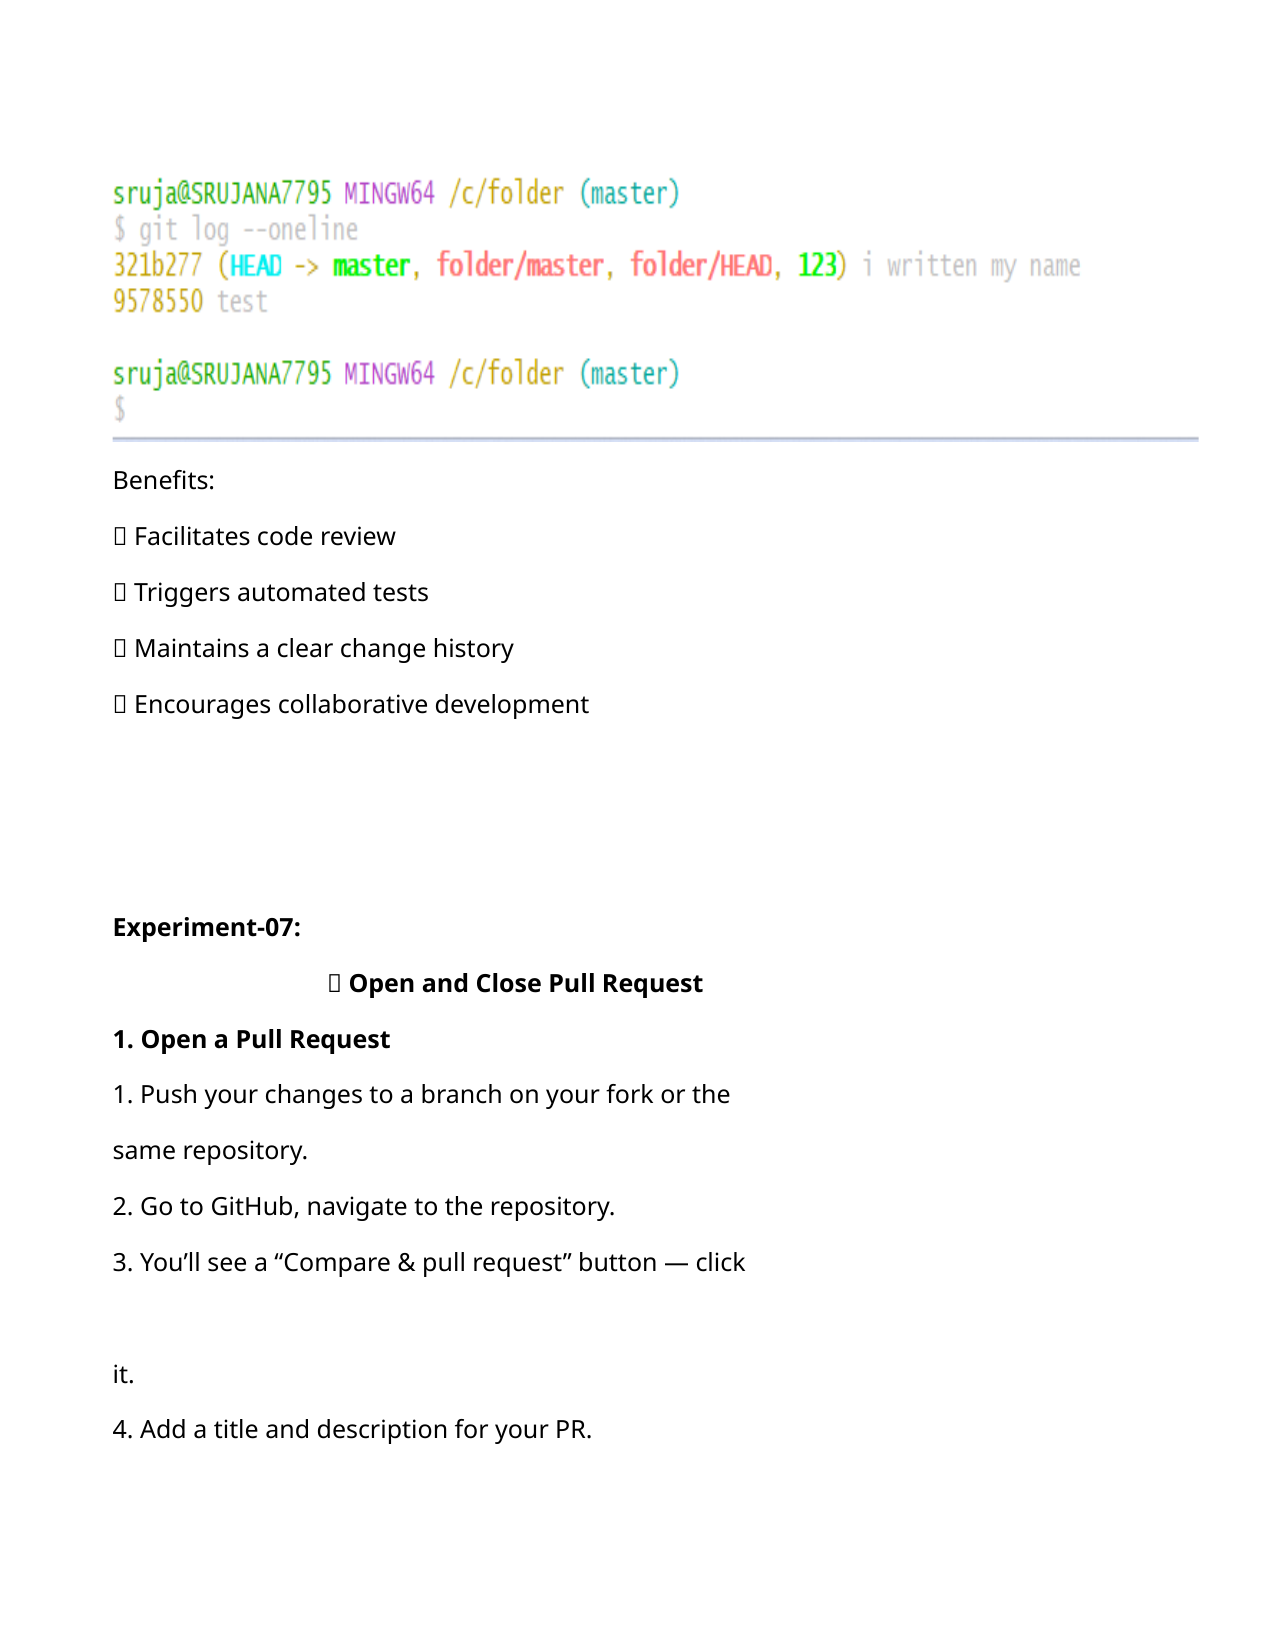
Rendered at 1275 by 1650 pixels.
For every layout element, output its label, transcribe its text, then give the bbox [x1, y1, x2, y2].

text Experiment-07: [112, 910, 1162, 944]
text  Triggers automated tests [112, 575, 1162, 609]
text 2. Go to GitHub, navigate to the repository. [112, 1189, 1162, 1223]
text  Maintains a clear change history [112, 631, 1162, 664]
text same repository. [112, 1133, 1162, 1167]
text 1. Push your changes to a branch on your fork or the [112, 1077, 1162, 1111]
picture [112, 150, 1199, 442]
text it. [112, 1356, 1162, 1390]
text 1. Open a Pull Request [112, 1021, 1162, 1055]
text Benefits: [112, 463, 1162, 497]
text 4. Add a title and description for your PR. [112, 1412, 1162, 1446]
text 3. You’ll see a “Compare & pull request” button — click [112, 1245, 1162, 1279]
text  Encourages collaborative development [112, 686, 1162, 720]
text  Facilitates code review [112, 519, 1162, 553]
text  Open and Close Pull Request [112, 966, 1162, 999]
